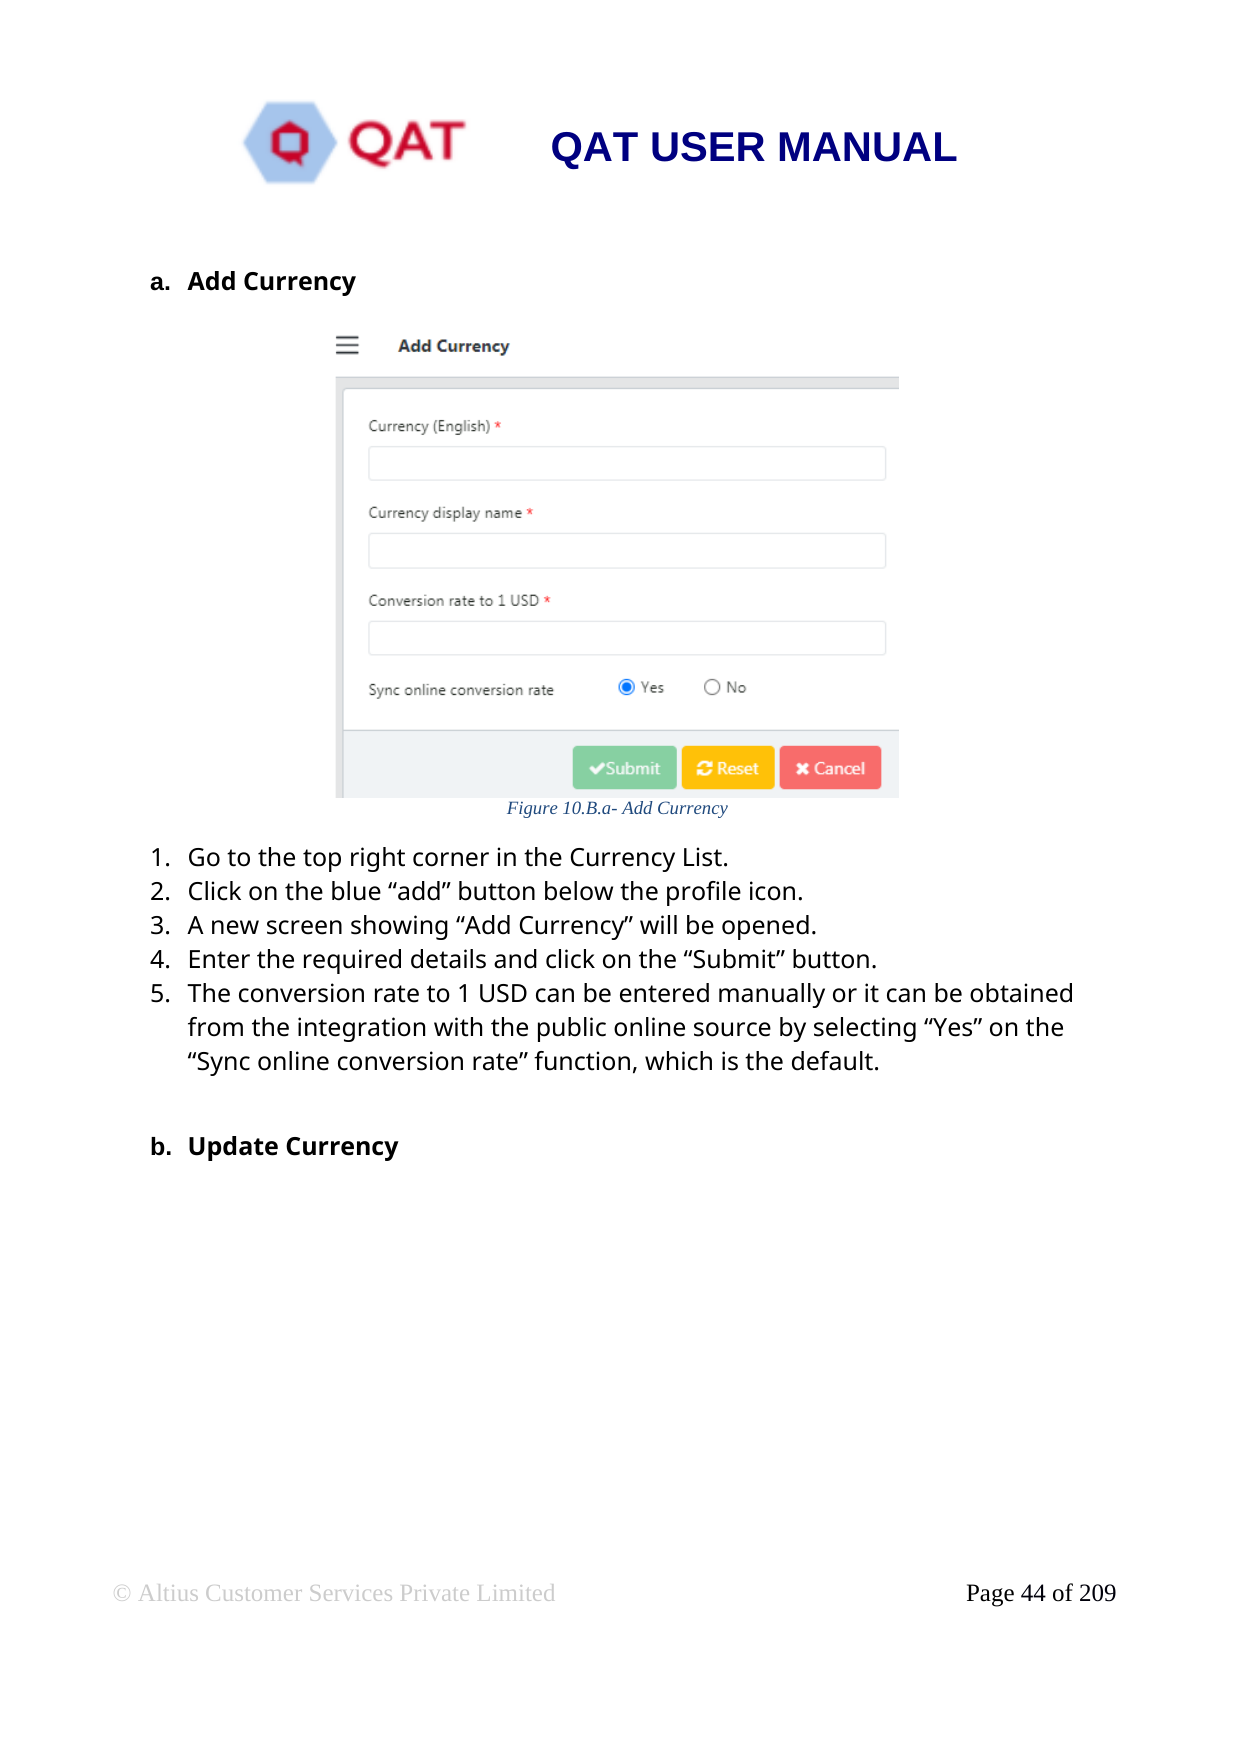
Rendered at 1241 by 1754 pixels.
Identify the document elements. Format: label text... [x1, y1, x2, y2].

picture [229, 98, 484, 189]
list The conversion rate to 1 USD can be entered manually or it can be obtained from the integration with the public online source by selecting “Yes” on the “Sync online conversion rate” function, which is the default. [150, 976, 1122, 1078]
list Enter the required details and click on the “Submit” button. [150, 942, 1122, 976]
list A new screen showing “Add Currency” will be opened. [150, 908, 1122, 942]
list Add Currency [150, 264, 1122, 298]
text Figure 10.B.a- Add Currency [112, 797, 1122, 819]
list Click on the blue “add” button below the profile icon. [150, 874, 1122, 908]
list Update Currency [150, 1129, 1122, 1163]
list Go to the top right corner in the Currency List. [150, 839, 1122, 874]
picture [335, 326, 899, 798]
